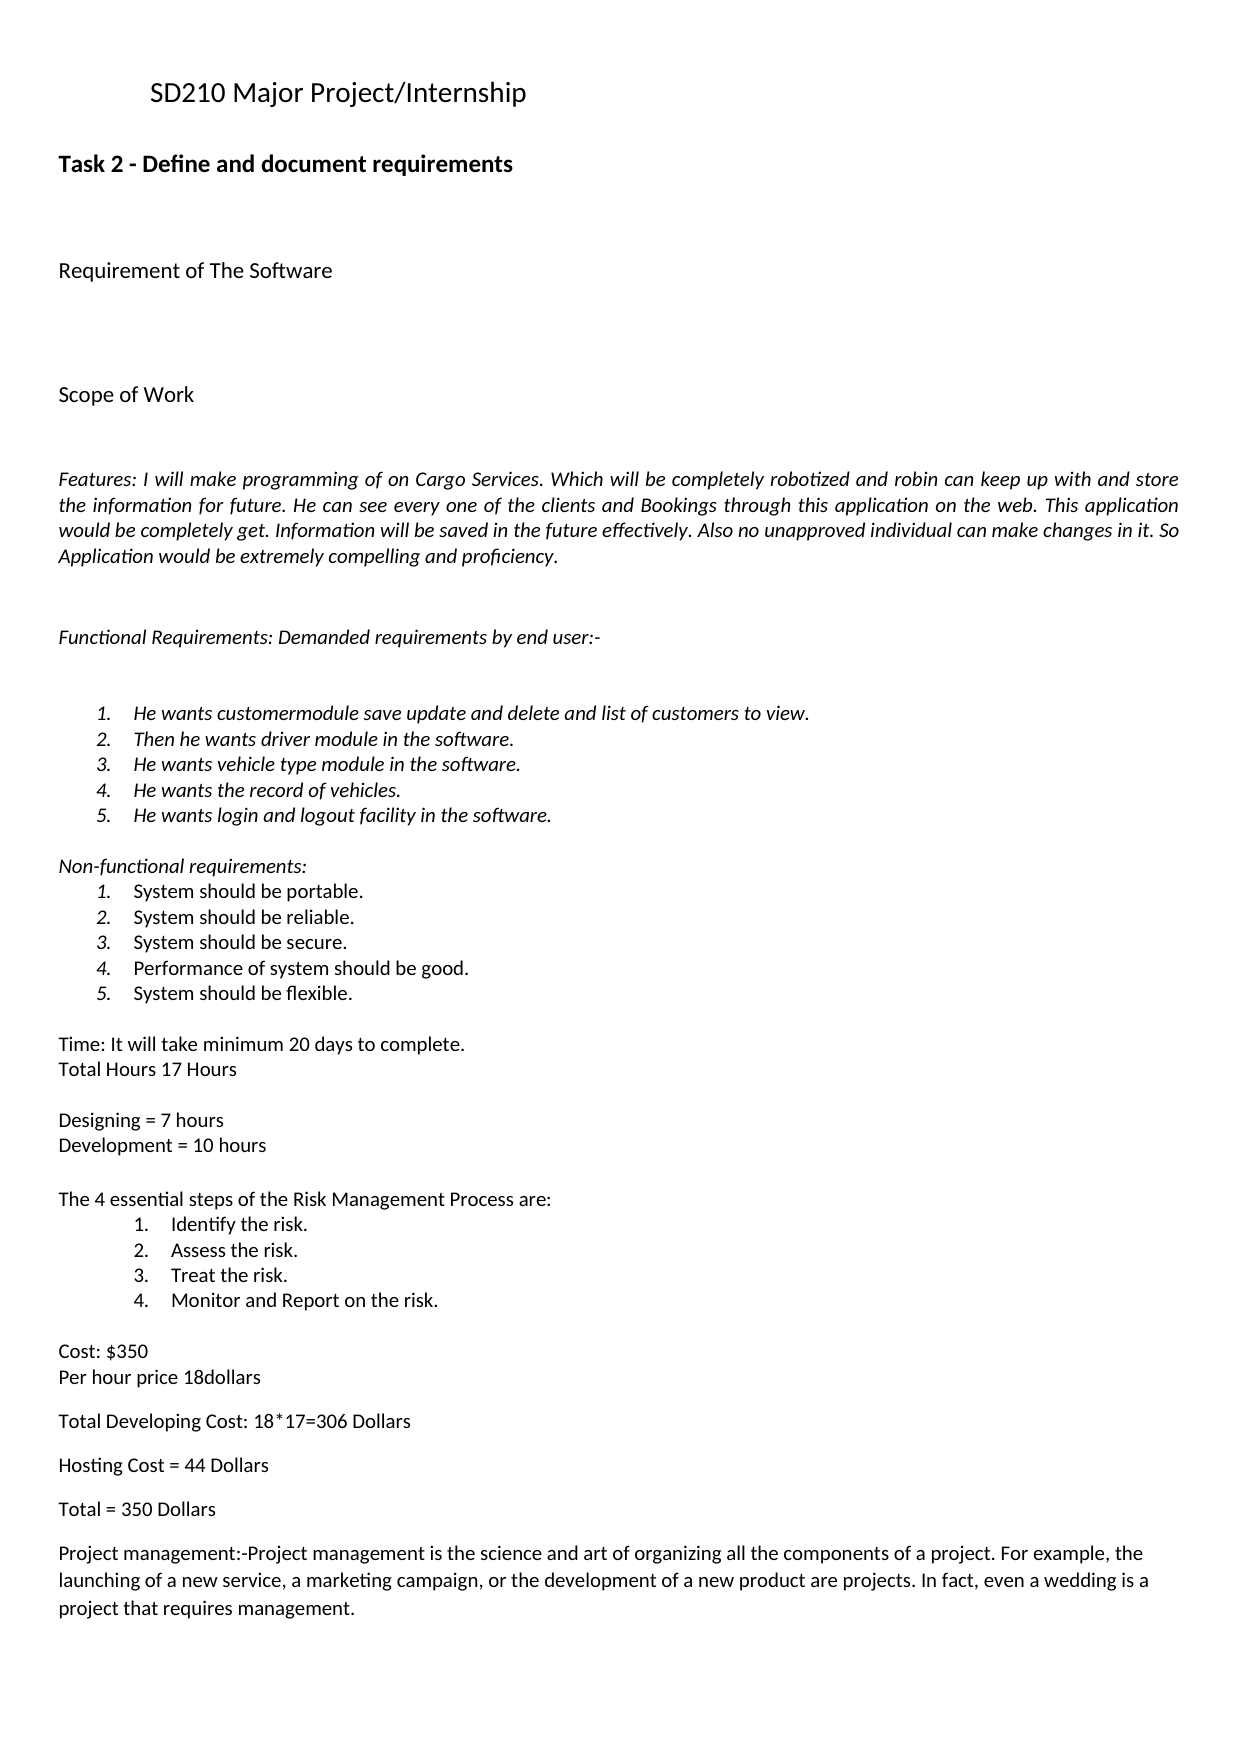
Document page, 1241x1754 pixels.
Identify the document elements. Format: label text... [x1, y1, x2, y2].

list Then he wants driver module in the software. [96, 726, 1182, 751]
list He wants the record of vehicles. [96, 777, 1182, 802]
text Non-functional requirements: [58, 853, 1182, 878]
list He wants vehicle type module in the software. [96, 751, 1182, 777]
list He wants login and logout facility in the software. [96, 802, 1182, 828]
list Treat the risk. [133, 1262, 1182, 1288]
list System should be portable. [96, 878, 1182, 904]
list Performance of system should be good. [96, 955, 1182, 980]
text Total = 350 Dollars [58, 1496, 1182, 1522]
text Project management:-Project management is the science and art of organizing all the components of a project. For example, the launching of a new service, a marketing campaign, or the development of a new product are projects. In fact, even a wedding is a project that requires management. [58, 1540, 1182, 1620]
text Functional Requirements: Demanded requirements by end user:- [58, 624, 1182, 650]
text Requirement of The Software [58, 256, 1182, 284]
list Identify the risk. [133, 1211, 1182, 1237]
list Monitor and Report on the risk. [133, 1288, 1182, 1313]
list System should be reliable. [96, 904, 1182, 929]
text Task 2 - Define and document requirements [58, 148, 1182, 178]
text The 4 essential steps of the Risk Management Process are: [58, 1186, 1182, 1211]
text Total Developing Cost: 18*17=306 Dollars [58, 1408, 1182, 1433]
text Hosting Cost = 44 Dollars [58, 1452, 1182, 1477]
text Scope of Work [58, 380, 1182, 408]
text Total Hours 17 Hours [58, 1056, 1182, 1082]
text Features: I will make programming of on Cargo Services. Which will be completely robotized and robin can keep up with and store the information for future. He can see every one of the clients and Bookings through this application on the web. This application would be completely get. Information will be saved in the future effectively. Also no unapproved individual can make changes in it. So Application would be extremely compelling and proficiency. [58, 467, 1182, 568]
list He wants customermodule save update and delete and list of customers to view. [96, 701, 1182, 726]
text Cost: $350 [58, 1338, 1182, 1364]
list Assess the risk. [133, 1237, 1182, 1262]
list System should be secure. [96, 929, 1182, 955]
list System should be flexible. [96, 980, 1182, 1006]
text Per hour price 18dollars [58, 1364, 1182, 1389]
text Designing = 7 hours [58, 1107, 1182, 1133]
text Development = 10 hours [58, 1133, 1182, 1158]
text Time: It will take minimum 20 days to complete. [58, 1031, 1182, 1056]
